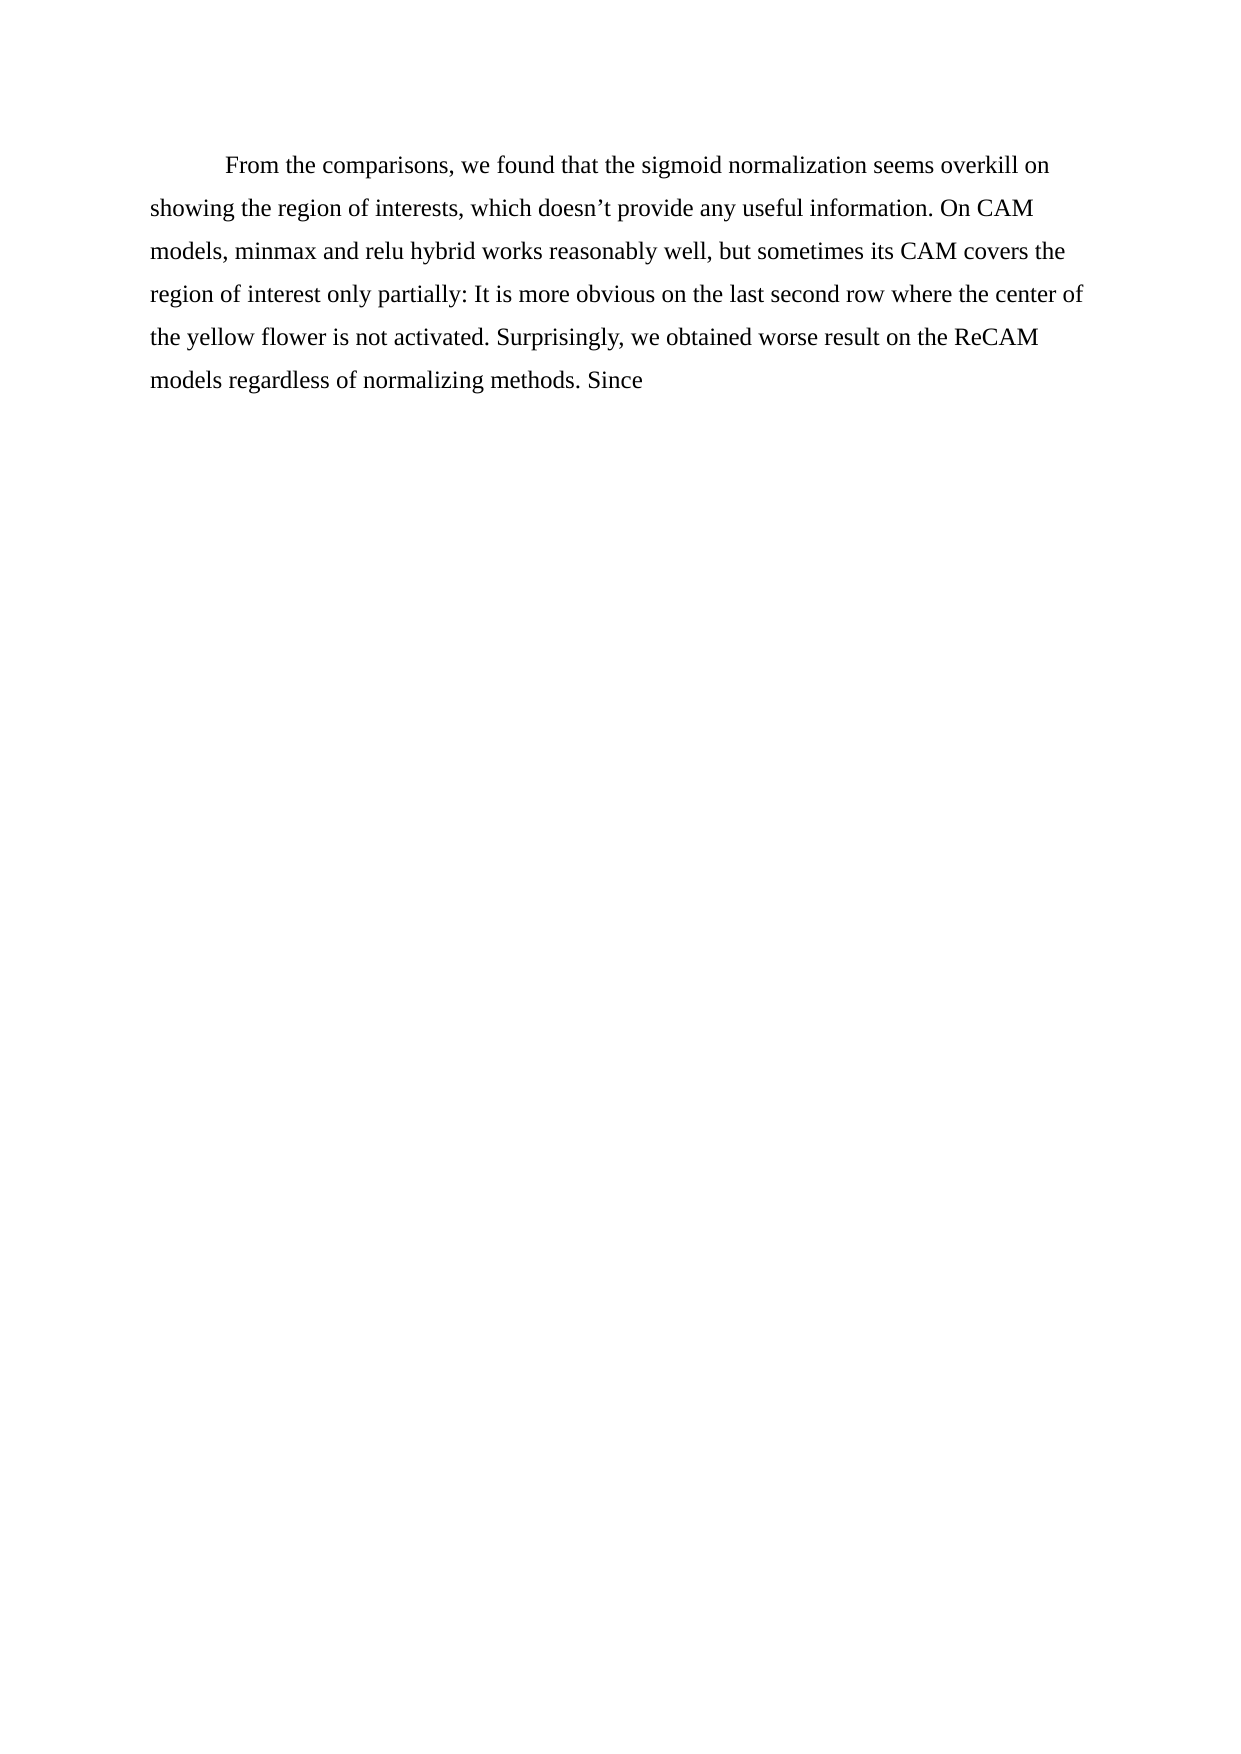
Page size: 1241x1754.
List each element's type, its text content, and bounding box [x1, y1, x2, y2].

text From the comparisons, we found that the sigmoid normalization seems overkill on showing the region of interests, which doesn’t provide any useful information. On CAM models, minmax and relu hybrid works reasonably well, but sometimes its CAM covers the region of interest only partially: It is more obvious on the last second row where the center of the yellow flower is not activated. Surprisingly, we obtained worse result on the ReCAM models regardless of normalizing methods. Since [150, 150, 1090, 394]
